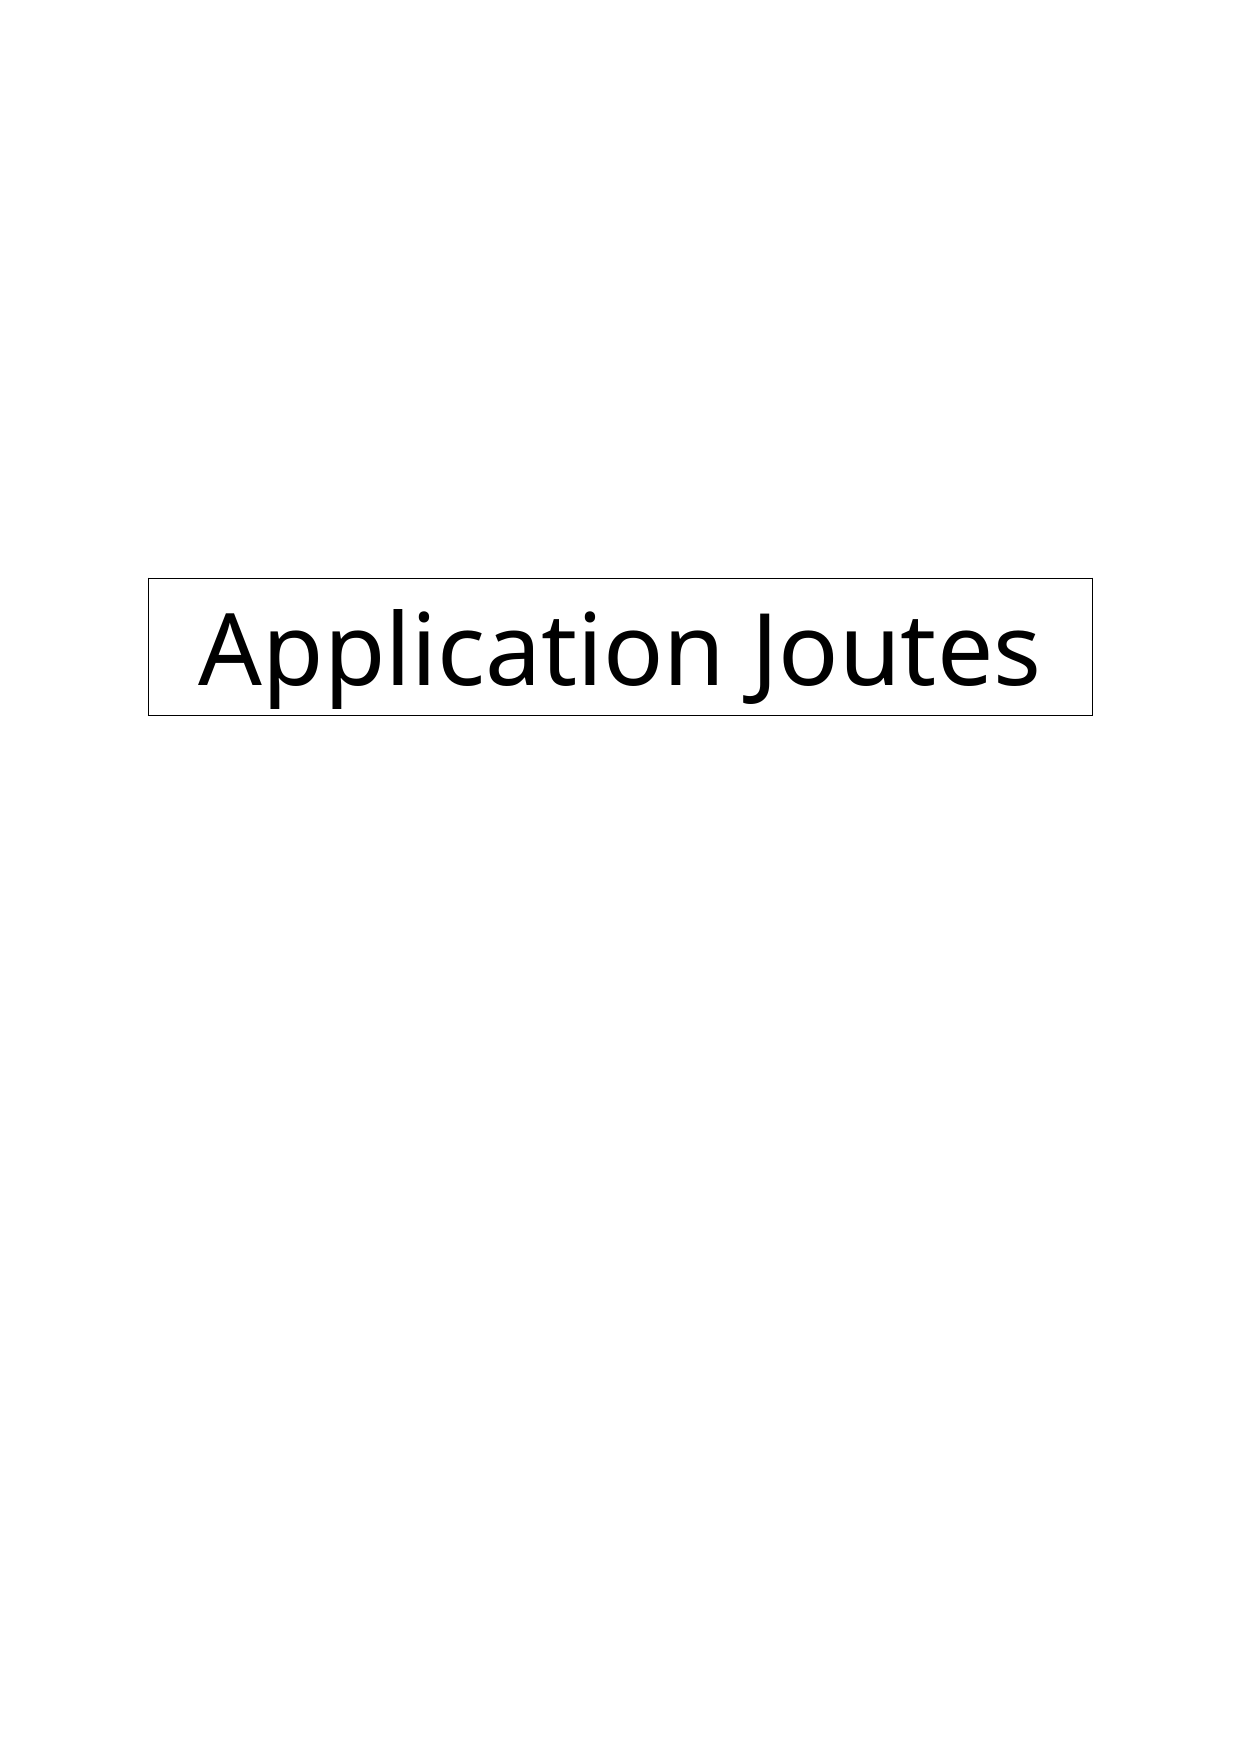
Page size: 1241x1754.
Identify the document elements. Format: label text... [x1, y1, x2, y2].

table_header Application Joutes [149, 579, 1092, 715]
